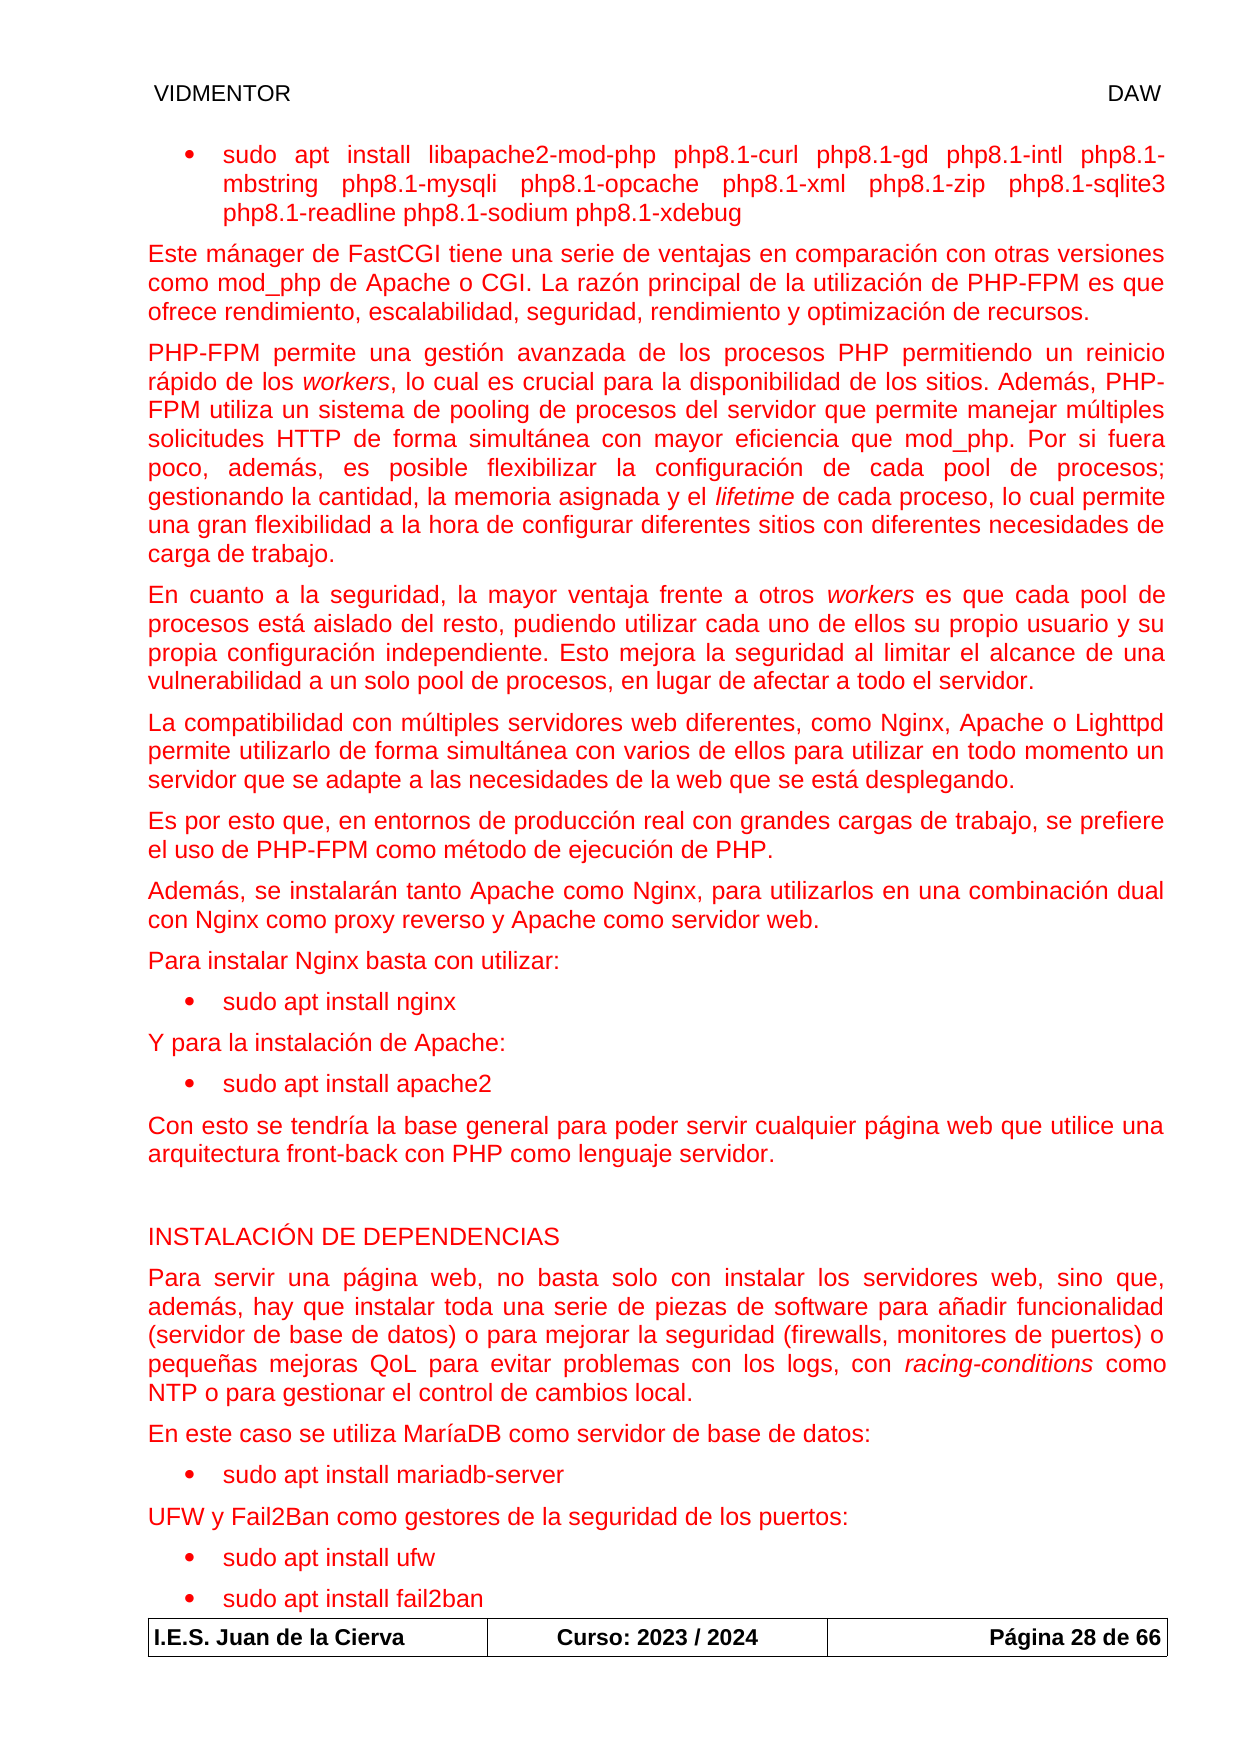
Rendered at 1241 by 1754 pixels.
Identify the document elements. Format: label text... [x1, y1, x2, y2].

text Además, se instalarán tanto Apache como Nginx, para utilizarlos en una combinación dual con Nginx como proxy reverso y Apache como servidor web. [148, 876, 1167, 933]
text Este mánager de FastCGI tiene una serie de ventajas en comparación con otras versiones como mod_php de Apache o CGI. La razón principal de la utilización de PHP-FPM es que ofrece rendimiento, escalabilidad, seguridad, rendimiento y optimización de recursos. [148, 239, 1167, 325]
list sudo apt install ufw [185, 1543, 1167, 1571]
list sudo apt install nginx [185, 987, 1167, 1016]
text INSTALACIÓN DE DEPENDENCIAS [148, 1222, 1167, 1251]
text UFW y Fail2Ban como gestores de la seguridad de los puertos: [148, 1501, 1167, 1530]
text En este caso se utiliza MaríaDB como servidor de base de datos: [148, 1419, 1167, 1448]
text PHP-FPM permite una gestión avanzada de los procesos PHP permitiendo un reinicio rápido de los workers, lo cual es crucial para la disponibilidad de los sitios. Además, PHP-FPM utiliza un sistema de pooling de procesos del servidor que permite manejar múltiples solicitudes HTTP de forma simultánea con mayor eficiencia que mod_php. Por si fuera poco, además, es posible flexibilizar la configuración de cada pool de procesos; gestionando la cantidad, la memoria asignada y el lifetime de cada proceso, lo cual permite una gran flexibilidad a la hora de configurar diferentes sitios con diferentes necesidades de carga de trabajo. [148, 338, 1167, 568]
list sudo apt install mariadb-server [185, 1460, 1167, 1489]
text Para instalar Nginx basta con utilizar: [148, 946, 1167, 975]
text En cuanto a la seguridad, la mayor ventaja frente a otros workers es que cada pool de procesos está aislado del resto, pudiendo utilizar cada uno de ellos su propio usuario y su propia configuración independiente. Esto mejora la seguridad al limitar el alcance de una vulnerabilidad a un solo pool de procesos, en lugar de afectar a todo el servidor. [148, 580, 1167, 695]
text La compatibilidad con múltiples servidores web diferentes, como Nginx, Apache o Lighttpd permite utilizarlo de forma simultánea con varios de ellos para utilizar en todo momento un servidor que se adapte a las necesidades de la web que se está desplegando. [148, 707, 1167, 794]
text Para servir una página web, no basta solo con instalar los servidores web, sino que, además, hay que instalar toda una serie de piezas de software para añadir funcionalidad (servidor de base de datos) o para mejorar la seguridad (firewalls, monitores de puertos) o pequeñas mejoras QoL para evitar problemas con los logs, con racing-conditions como NTP o para gestionar el control de cambios local. [148, 1263, 1167, 1407]
list sudo apt install libapache2-mod-php php8.1-curl php8.1-gd php8.1-intl php8.1-mbstring php8.1-mysqli php8.1-opcache php8.1-xml php8.1-zip php8.1-sqlite3 php8.1-readline php8.1-sodium php8.1-xdebug [185, 140, 1167, 227]
list sudo apt install apache2 [185, 1069, 1167, 1098]
text Y para la instalación de Apache: [148, 1028, 1167, 1057]
text Es por esto que, en entornos de producción real con grandes cargas de trabajo, se prefiere el uso de PHP-FPM como método de ejecución de PHP. [148, 806, 1167, 864]
text Con esto se tendría la base general para poder servir cualquier página web que utilice una arquitectura front-back con PHP como lenguaje servidor. [148, 1111, 1167, 1168]
list sudo apt install fail2ban [185, 1584, 1167, 1613]
